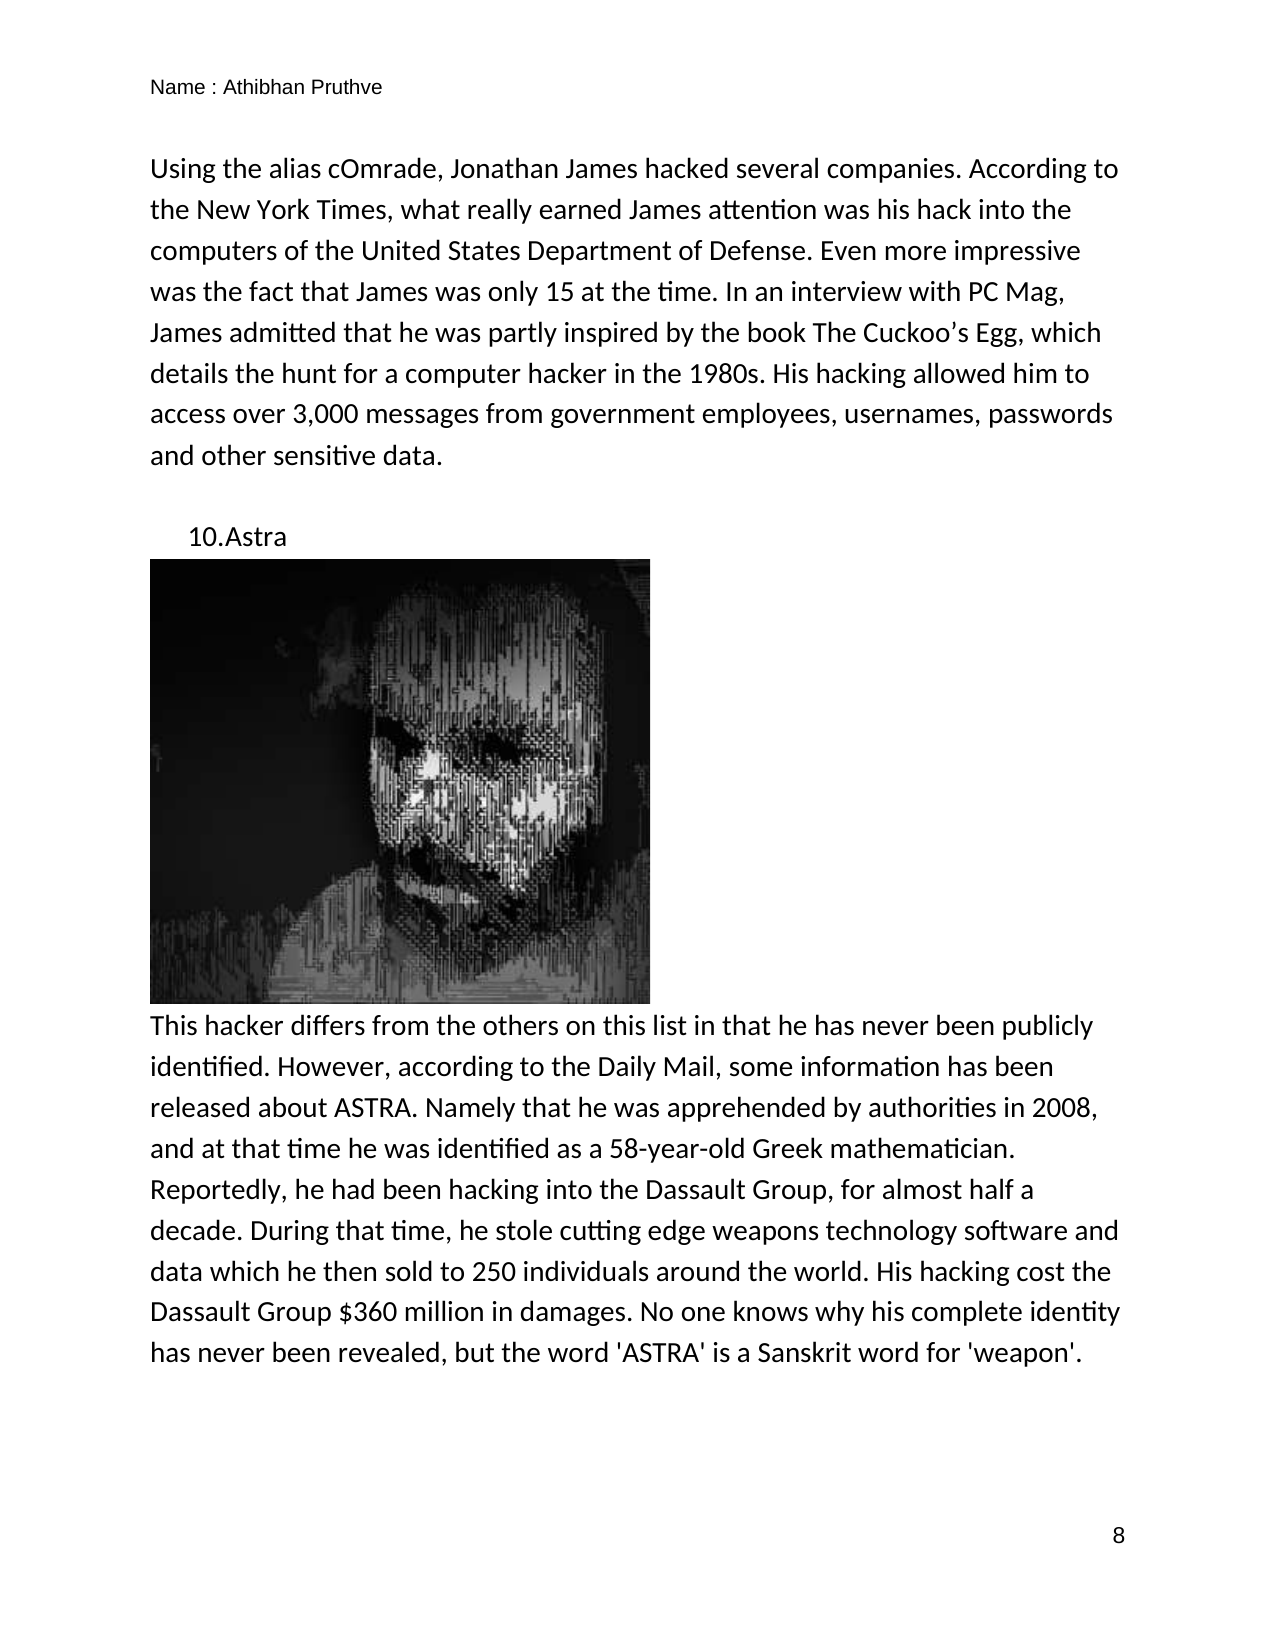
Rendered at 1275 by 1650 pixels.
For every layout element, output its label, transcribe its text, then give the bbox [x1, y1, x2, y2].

text This hacker differs from the others on this list in that he has never been publicly identified. However, according to the Daily Mail, some information has been released about ASTRA. Namely that he was apprehended by authorities in 2008, and at that time he was identified as a 58-year-old Greek mathematician. Reportedly, he had been hacking into the Dassault Group, for almost half a decade. During that time, he stole cutting edge weapons technology software and data which he then sold to 250 individuals around the world. His hacking cost the Dassault Group $360 million in damages. No one knows why his complete identity has never been revealed, but the word 'ASTRA' is a Sanskrit word for 'weapon'. [150, 1007, 1125, 1370]
picture [150, 559, 650, 1004]
list Astra [187, 518, 1125, 554]
text Using the alias cOmrade, Jonathan James hacked several companies. According to the New York Times, what really earned James attention was his hack into the computers of the United States Department of Defense. Even more impressive was the fact that James was only 15 at the time. In an interview with PC Mag, James admitted that he was partly inspired by the book The Cuckoo’s Egg, which details the hunt for a computer hacker in the 1980s. His hacking allowed him to access over 3,000 messages from government employees, usernames, passwords and other sensitive data. [150, 150, 1125, 472]
